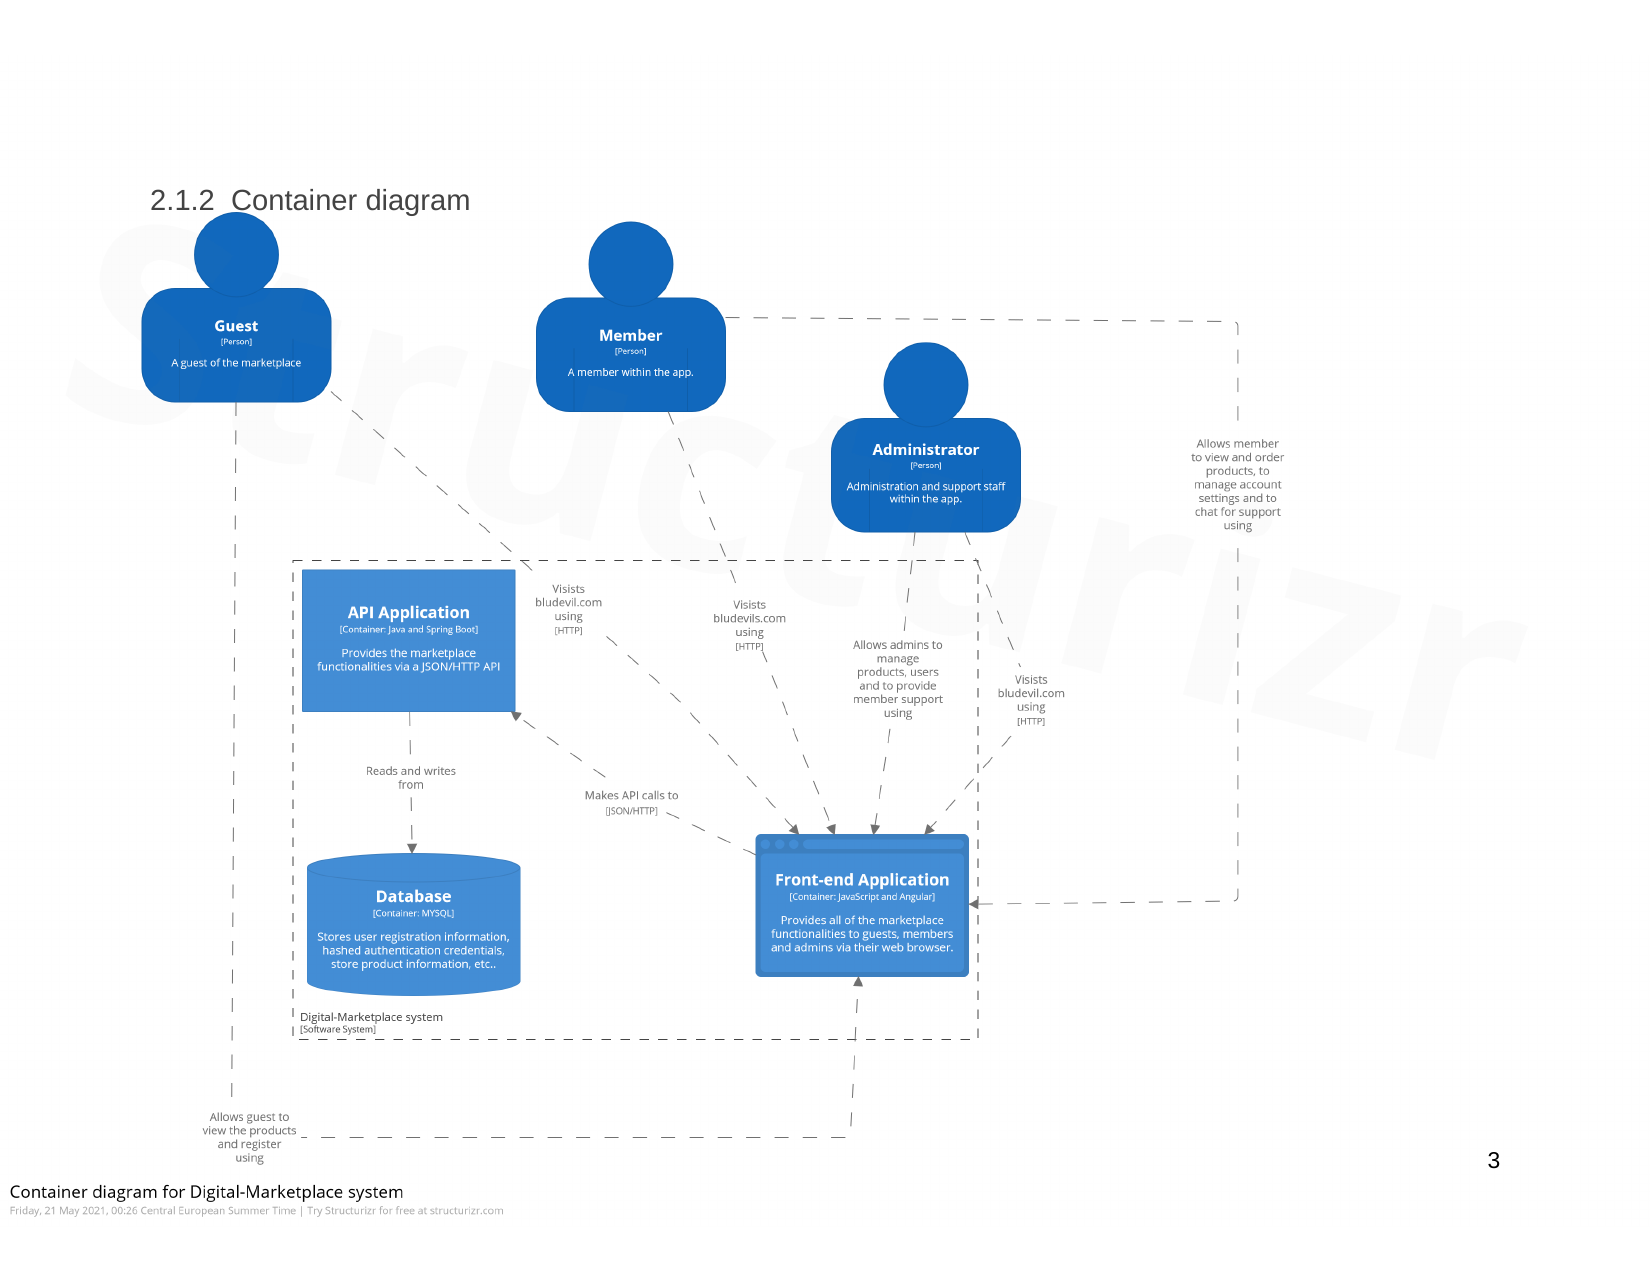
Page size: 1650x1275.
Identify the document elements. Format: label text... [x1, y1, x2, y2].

picture [0, 55, 1650, 1227]
subtitle 2.1.2 Container diagram [150, 183, 1500, 217]
